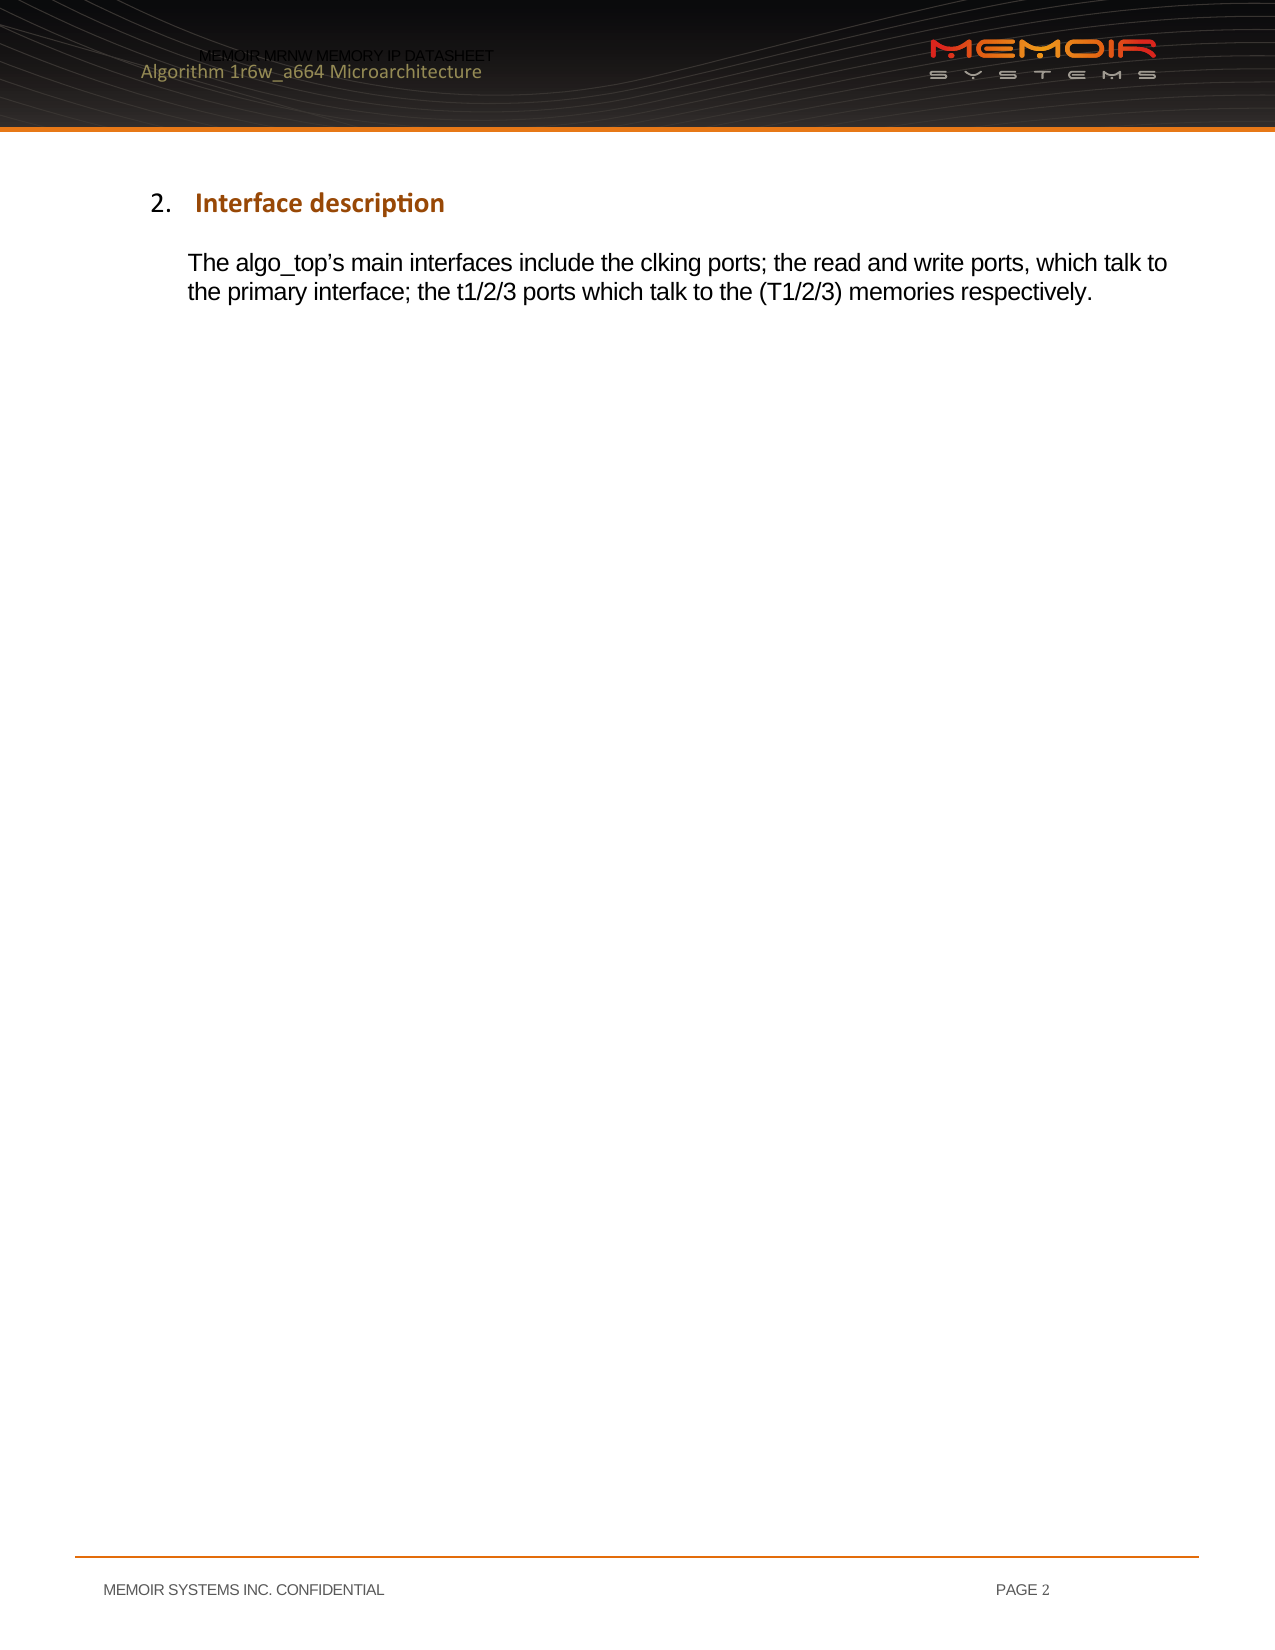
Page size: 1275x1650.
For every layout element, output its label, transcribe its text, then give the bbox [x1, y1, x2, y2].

subtitle Interface description [142, 182, 1163, 221]
text The algo_top’s main interfaces include the clking ports; the read and write ports, which talk to the primary interface; the t1/2/3 ports which talk to the (T1/2/3) memories respectively. [187, 248, 1171, 305]
